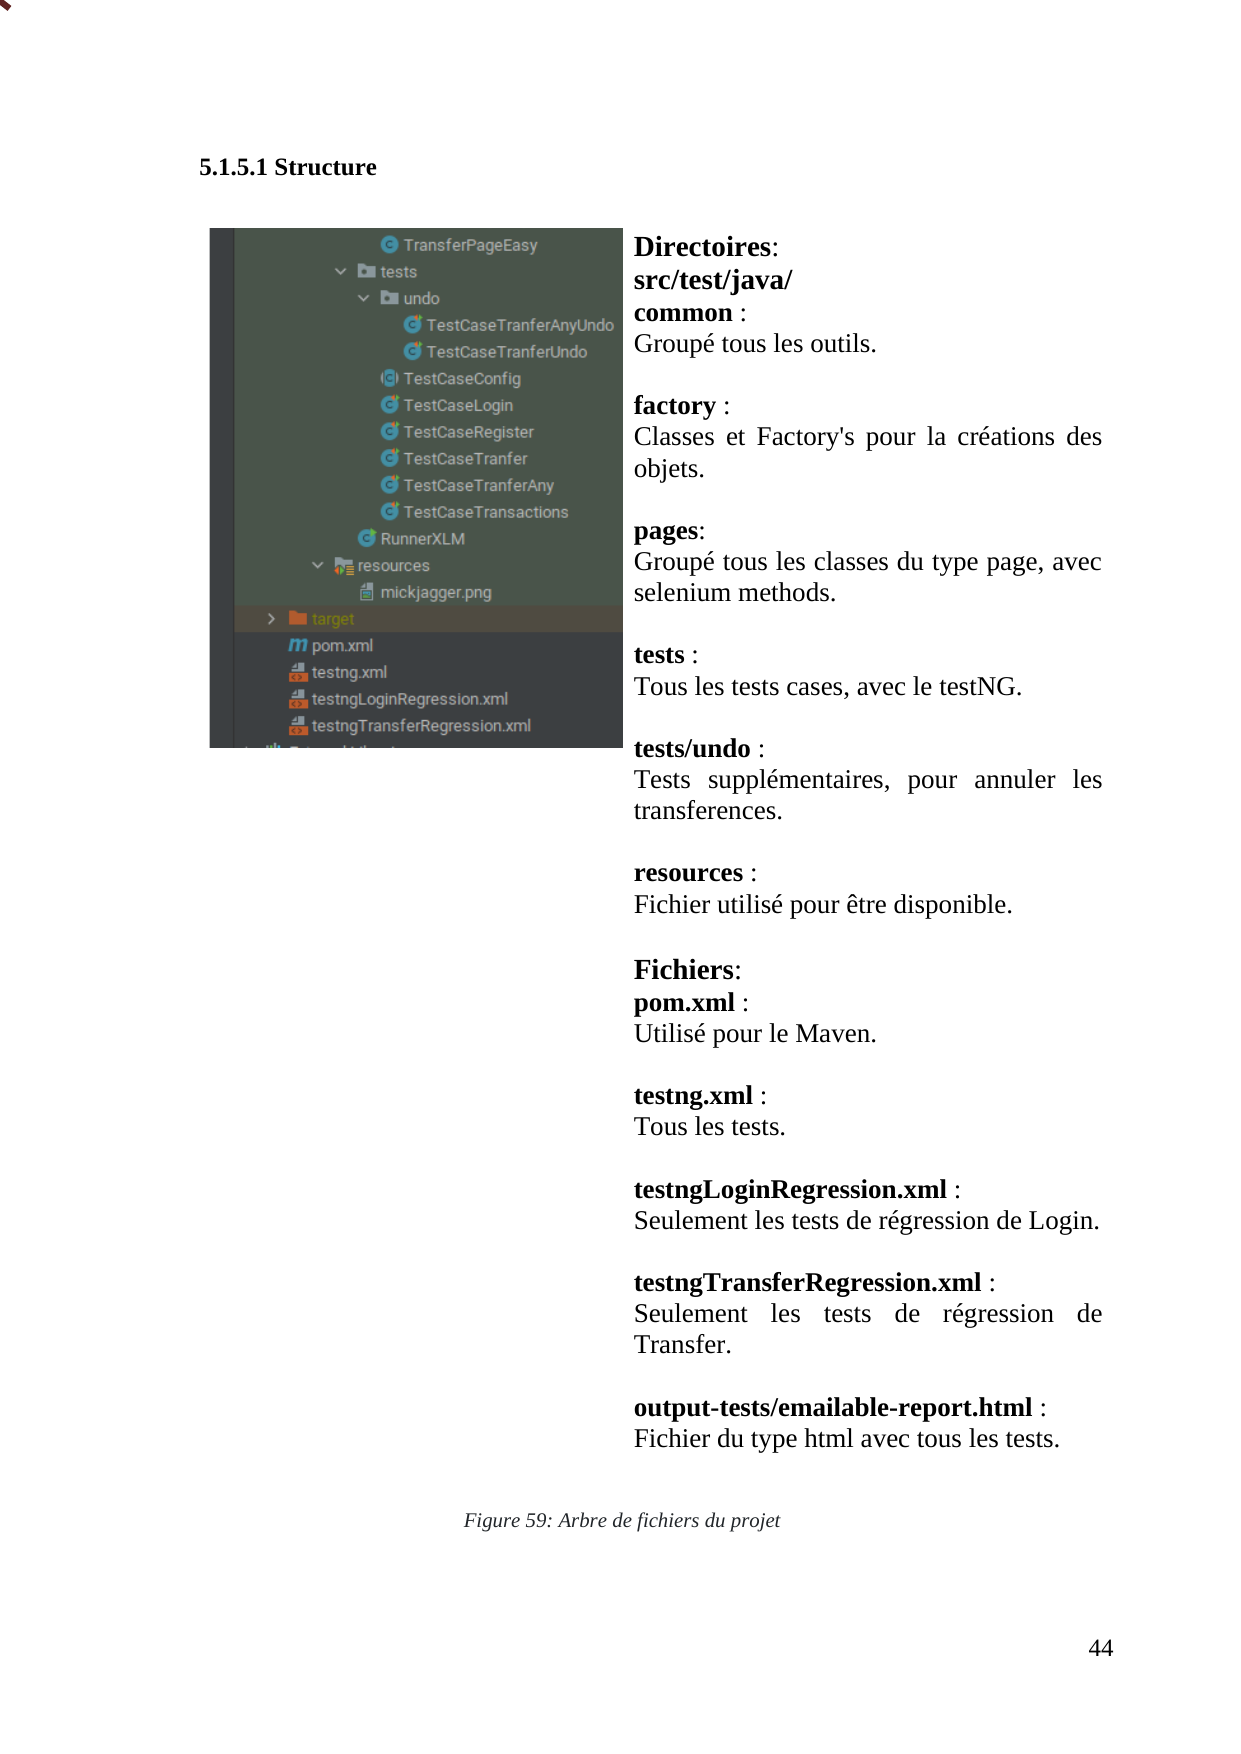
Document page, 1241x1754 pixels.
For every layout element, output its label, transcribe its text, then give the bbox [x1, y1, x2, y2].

table_header Directoires: src/test/java/ common : Groupé tous les outils. factory : Classes et Factory's pour la créations des objets. pages: Groupé tous les classes du type page, avec selenium methods. tests : Tous les tests cases, avec le testNG. tests/undo : Tests supplémentaires, pour annuler les transferences. resources : Fichier utilisé pour être disponible. Fichiers: pom.xml : Utilisé pour le Maven. testng.xml : Tous les tests. testngLoginRegression.xml : Seulement les tests de régression de Login. testngTransferRegression.xml : Seulement les tests de régression de Transfer. output-tests/emailable-report.html : Fichier du type html avec tous les tests. [623, 219, 1113, 1497]
subtitle 5.1.5.1 Structure [133, 152, 1113, 181]
table_cell Figure 59: Arbre de fichiers du projet [133, 1497, 1113, 1547]
picture [209, 228, 623, 748]
table_header [133, 219, 623, 1497]
